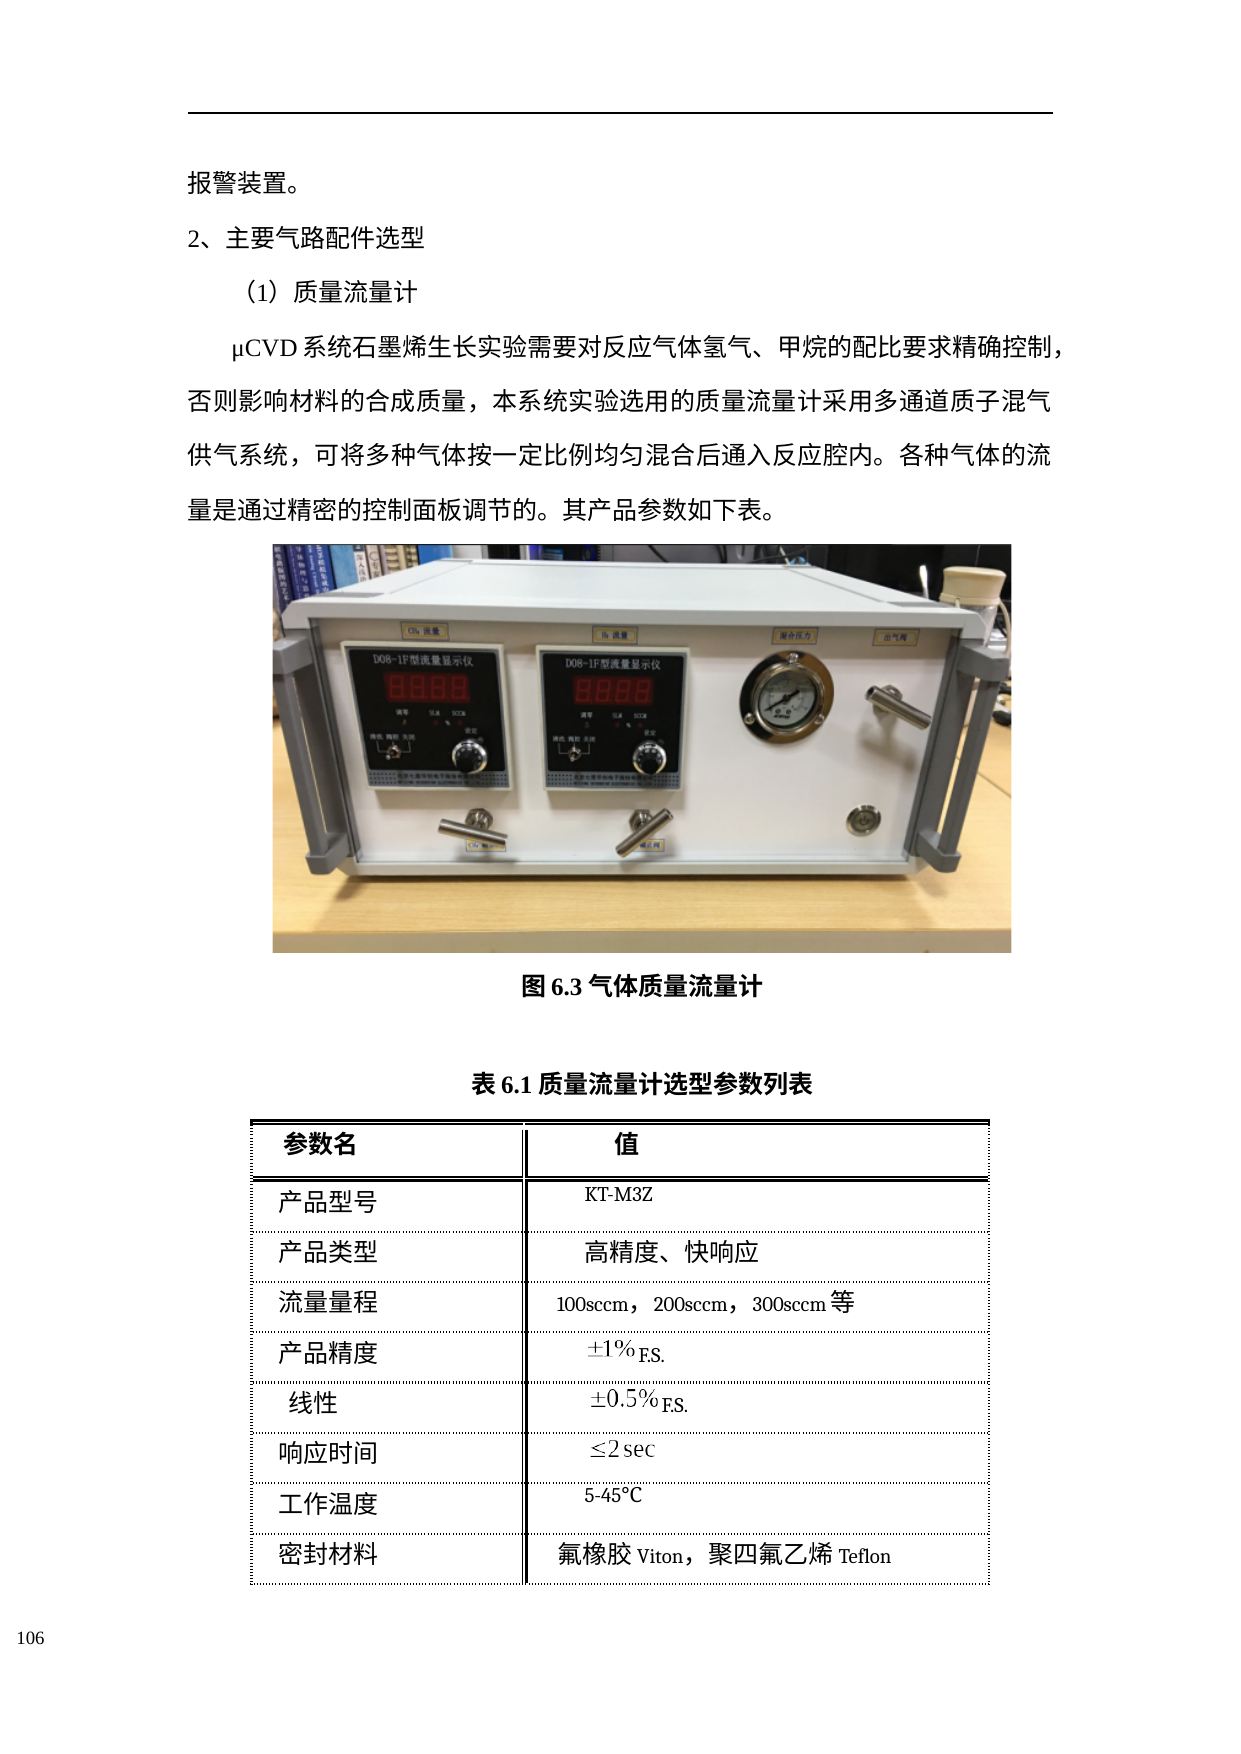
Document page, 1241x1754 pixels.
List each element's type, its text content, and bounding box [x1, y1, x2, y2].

table_header 值 [525, 1125, 989, 1176]
table_cell 密封材料 [251, 1533, 522, 1583]
list 表6.1 质量流量计选型参数列表 [187, 1064, 1053, 1101]
list 主要气路配件选型 [187, 218, 1053, 254]
table_cell 线性 [251, 1381, 522, 1432]
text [187, 164, 1053, 200]
table_cell 100sccm，200sccm，300sccm等 [528, 1281, 989, 1331]
table_cell KT-M3Z [528, 1182, 989, 1231]
table_cell [528, 1432, 989, 1482]
list μCVD系统石墨烯生长实验需要对反应气体氢气、甲烷的配比要求精确控制，否则影响材料的合成质量，本系统实验选用的质量流量计采用多通道质子混气供气系统，可将多种气体按一定比例均匀混合后通入反应腔内。各种气体的流量是通过精密的控制面板调节的。其产品参数如下表。 [187, 327, 1053, 526]
table_cell 流量量程 [251, 1281, 522, 1331]
list 质量流量计 [187, 273, 1053, 309]
table_cell 氟橡胶Viton，聚四氟乙烯Teflon [528, 1533, 989, 1583]
table_header 参数名 [251, 1122, 525, 1176]
list 图6.3 气体质量流量计 [187, 967, 1053, 1003]
table_cell 工作温度 [251, 1482, 522, 1532]
picture [272, 544, 1012, 953]
table_cell 高精度、快响应 [528, 1231, 989, 1281]
table_cell 响应时间 [251, 1432, 522, 1482]
table_cell 产品类型 [251, 1231, 522, 1281]
table_cell F.S. [528, 1331, 989, 1381]
table_cell 产品型号 [251, 1182, 522, 1231]
table_cell 5-45℃ [528, 1482, 989, 1532]
table_cell F.S. [528, 1381, 989, 1432]
table_cell 产品精度 [251, 1331, 522, 1381]
